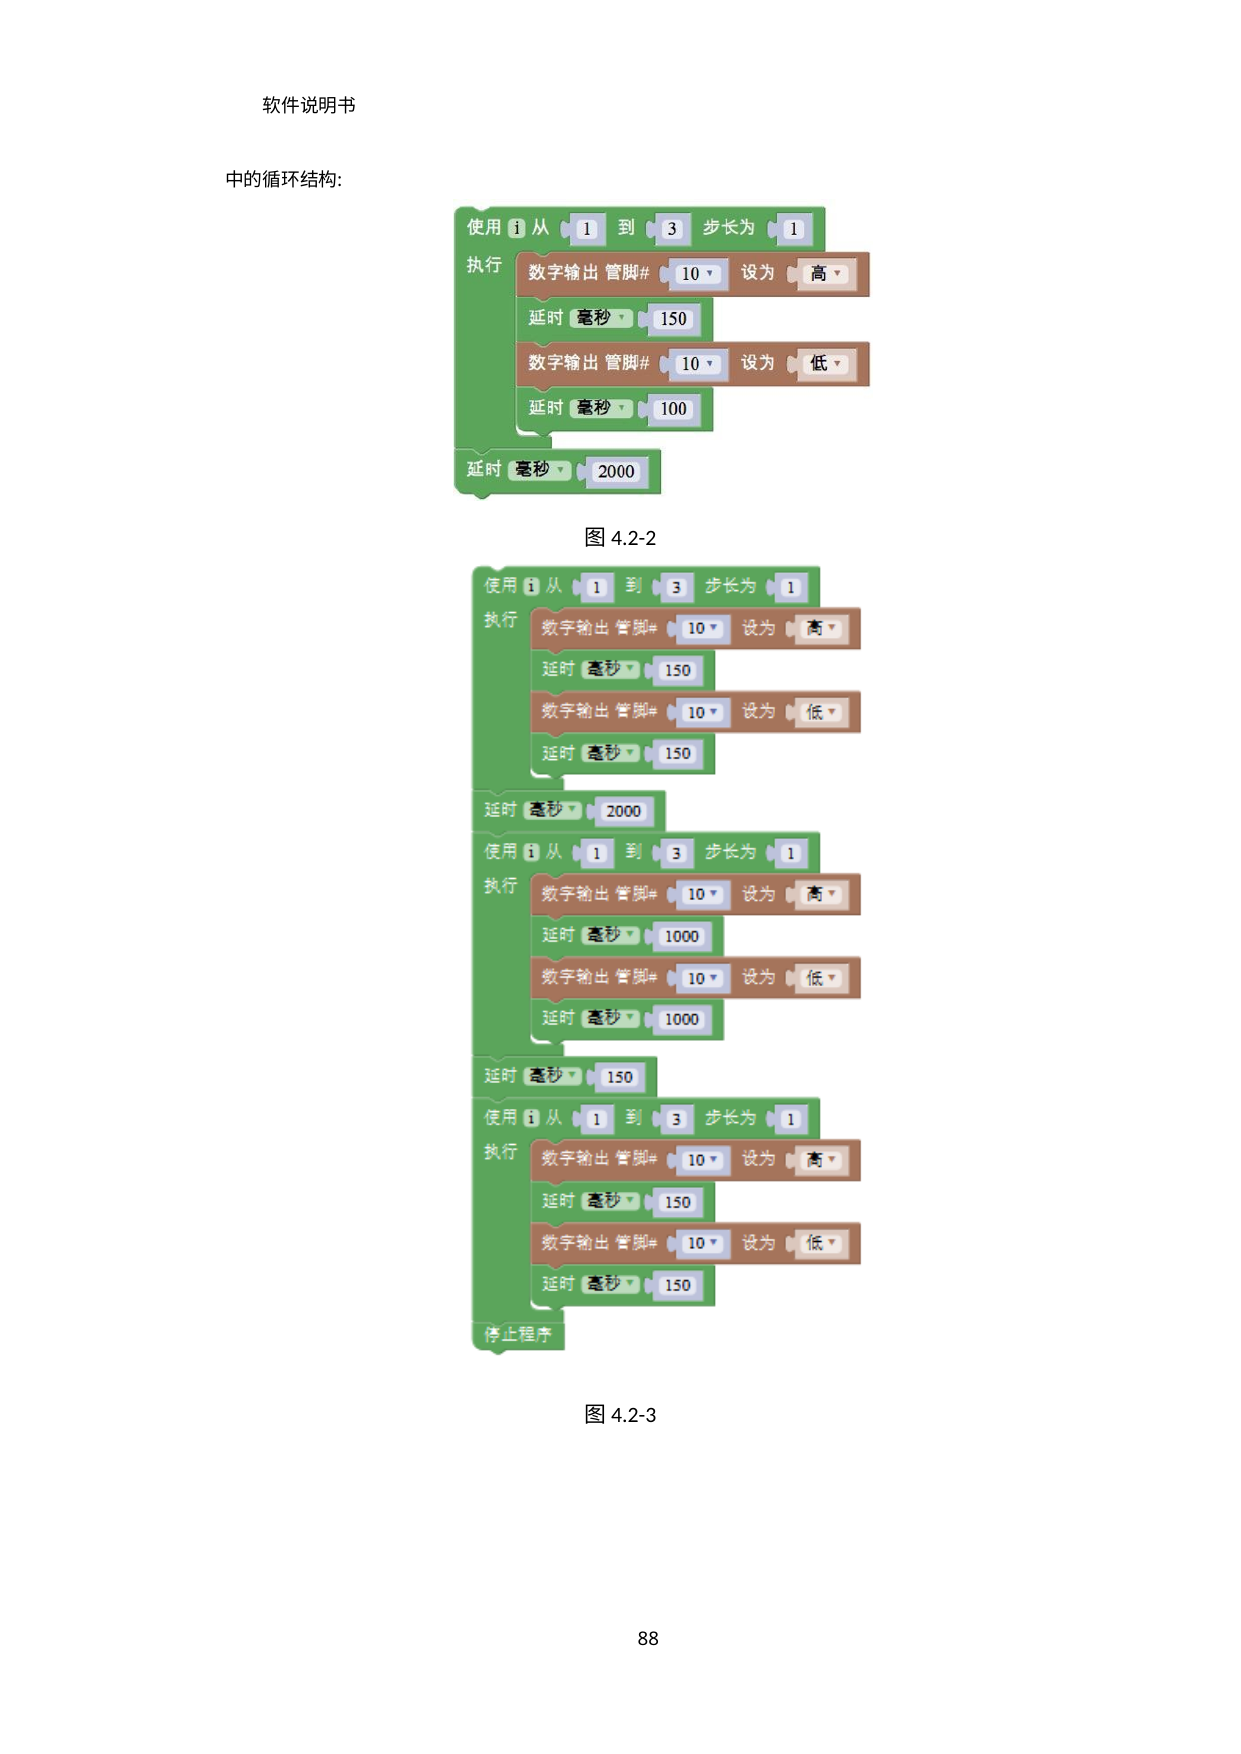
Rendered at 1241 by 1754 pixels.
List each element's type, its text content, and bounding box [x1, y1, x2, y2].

picture [440, 552, 894, 1374]
text 图 4.2-2 [187, 519, 1053, 552]
picture [445, 194, 889, 518]
text 图 4.2-3 [187, 1397, 1053, 1429]
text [225, 162, 1034, 194]
